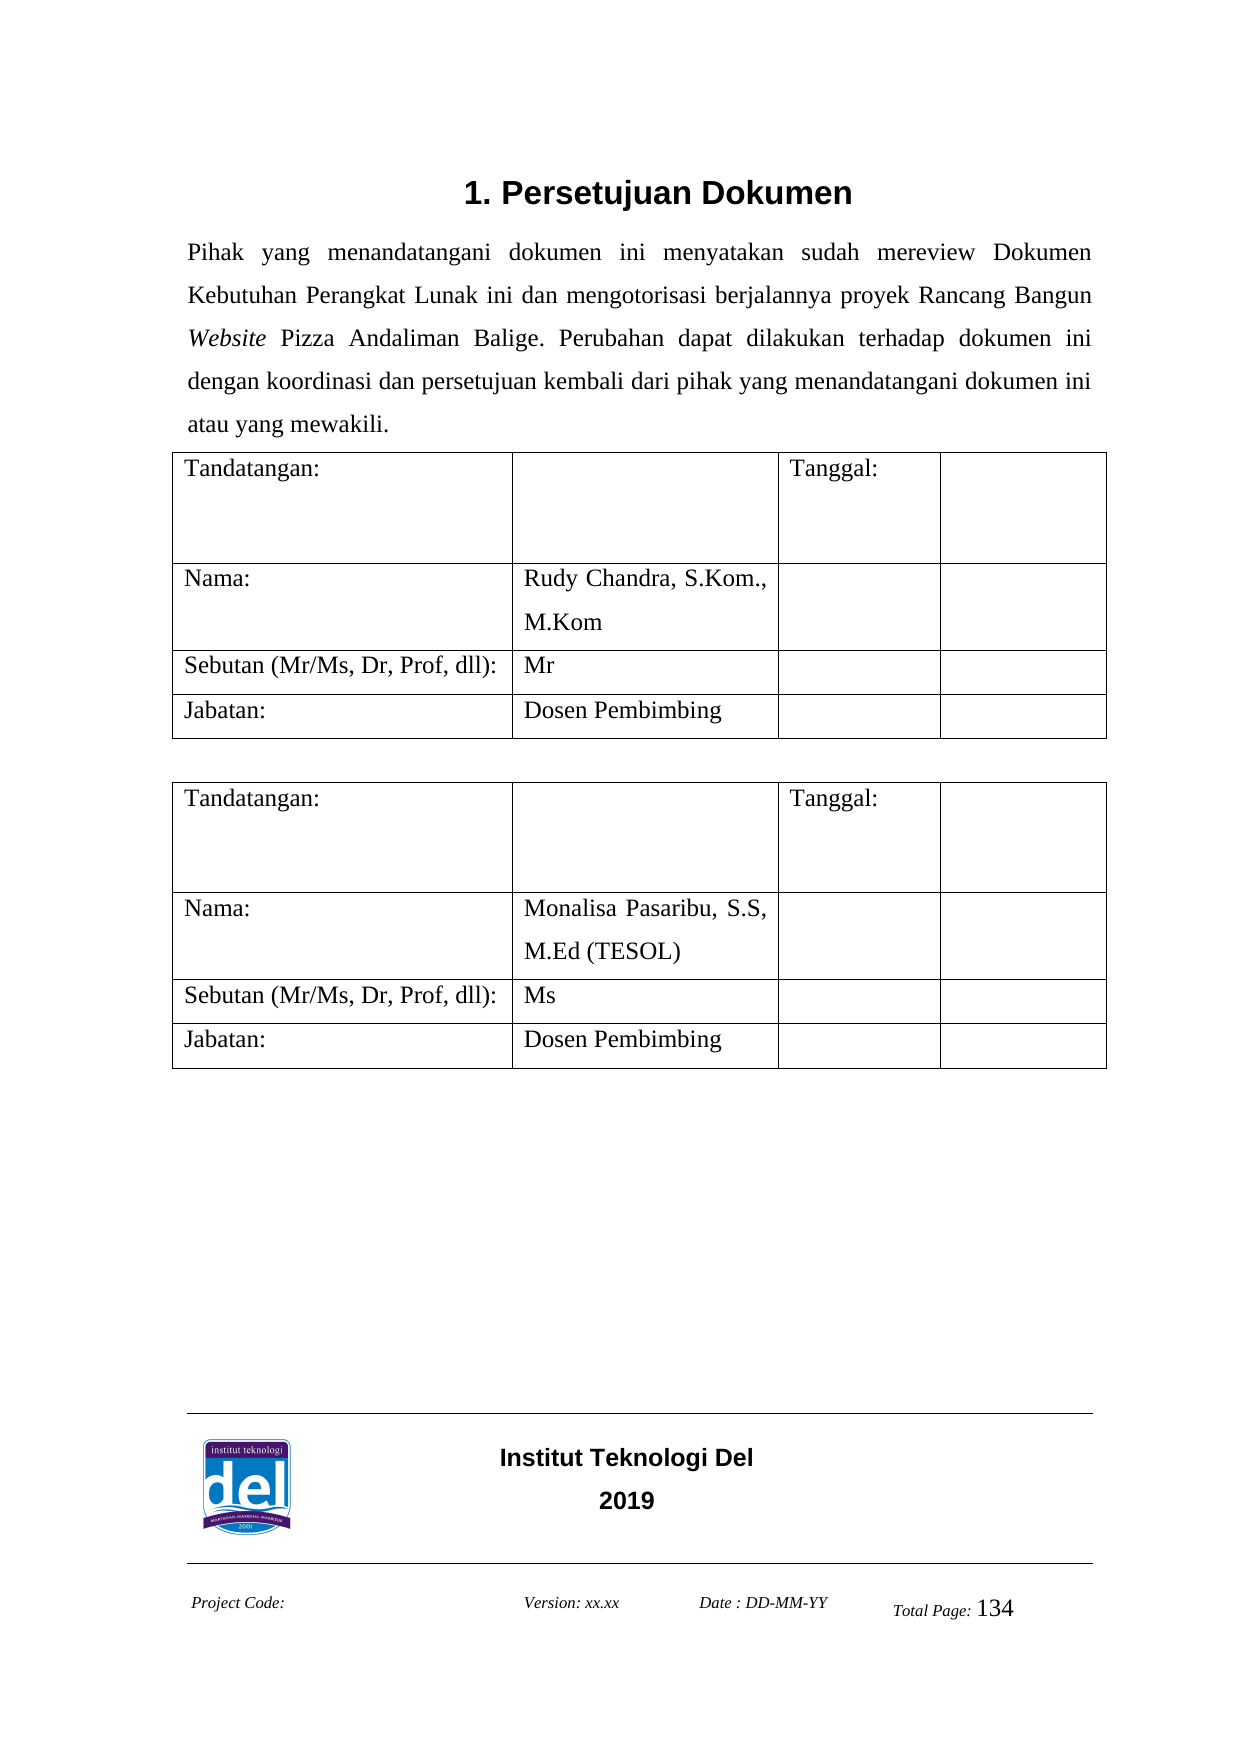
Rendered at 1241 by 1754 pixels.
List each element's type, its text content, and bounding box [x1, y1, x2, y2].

table_cell Rudy Chandra, S.Kom., M.Kom [513, 564, 778, 649]
table_cell Monalisa Pasaribu, S.S, M.Ed (TESOL) [513, 893, 778, 979]
table_header [941, 783, 1106, 892]
table_cell Jabatan: [173, 695, 512, 738]
picture [198, 1439, 293, 1535]
table_cell [941, 564, 1106, 649]
table_cell [779, 980, 940, 1023]
table_cell [779, 651, 940, 694]
table_cell Nama: [173, 564, 512, 649]
table_cell [779, 695, 940, 738]
table_header [513, 783, 778, 892]
text Pihak yang menandatangani dokumen ini menyatakan sudah mereview Dokumen Kebutuhan Perangkat Lunak ini dan mengotorisasi berjalannya proyek Rancang Bangun Website Pizza Andaliman Balige. Perubahan dapat dilakukan terhadap dokumen ini dengan koordinasi dan persetujuan kembali dari pihak yang menandatangani dokumen ini atau yang mewakili. [187, 237, 1092, 438]
table_cell [941, 651, 1106, 694]
table_cell Jabatan: [173, 1024, 512, 1067]
subtitle Persetujuan Dokumen [224, 173, 1092, 211]
table_cell Ms [513, 980, 778, 1023]
table_cell [779, 564, 940, 649]
table_cell [941, 980, 1106, 1023]
table_cell Nama: [173, 893, 512, 979]
table_header Tandatangan: [173, 783, 512, 892]
table_cell [941, 1024, 1106, 1067]
table_header [513, 453, 778, 562]
table_header Tanggal: [779, 453, 940, 562]
table_header Tanggal: [779, 783, 940, 892]
table_cell Dosen Pembimbing [513, 1024, 778, 1067]
table_cell [779, 1024, 940, 1067]
table_cell Sebutan (Mr/Ms, Dr, Prof, dll): [173, 980, 512, 1023]
table_cell [779, 893, 940, 979]
table_header Tandatangan: [173, 453, 512, 562]
table_cell Dosen Pembimbing [513, 695, 778, 738]
table_cell [941, 893, 1106, 979]
table_cell Sebutan (Mr/Ms, Dr, Prof, dll): [173, 651, 512, 694]
table_cell [941, 695, 1106, 738]
table_cell Mr [513, 651, 778, 694]
table_header [941, 453, 1106, 562]
